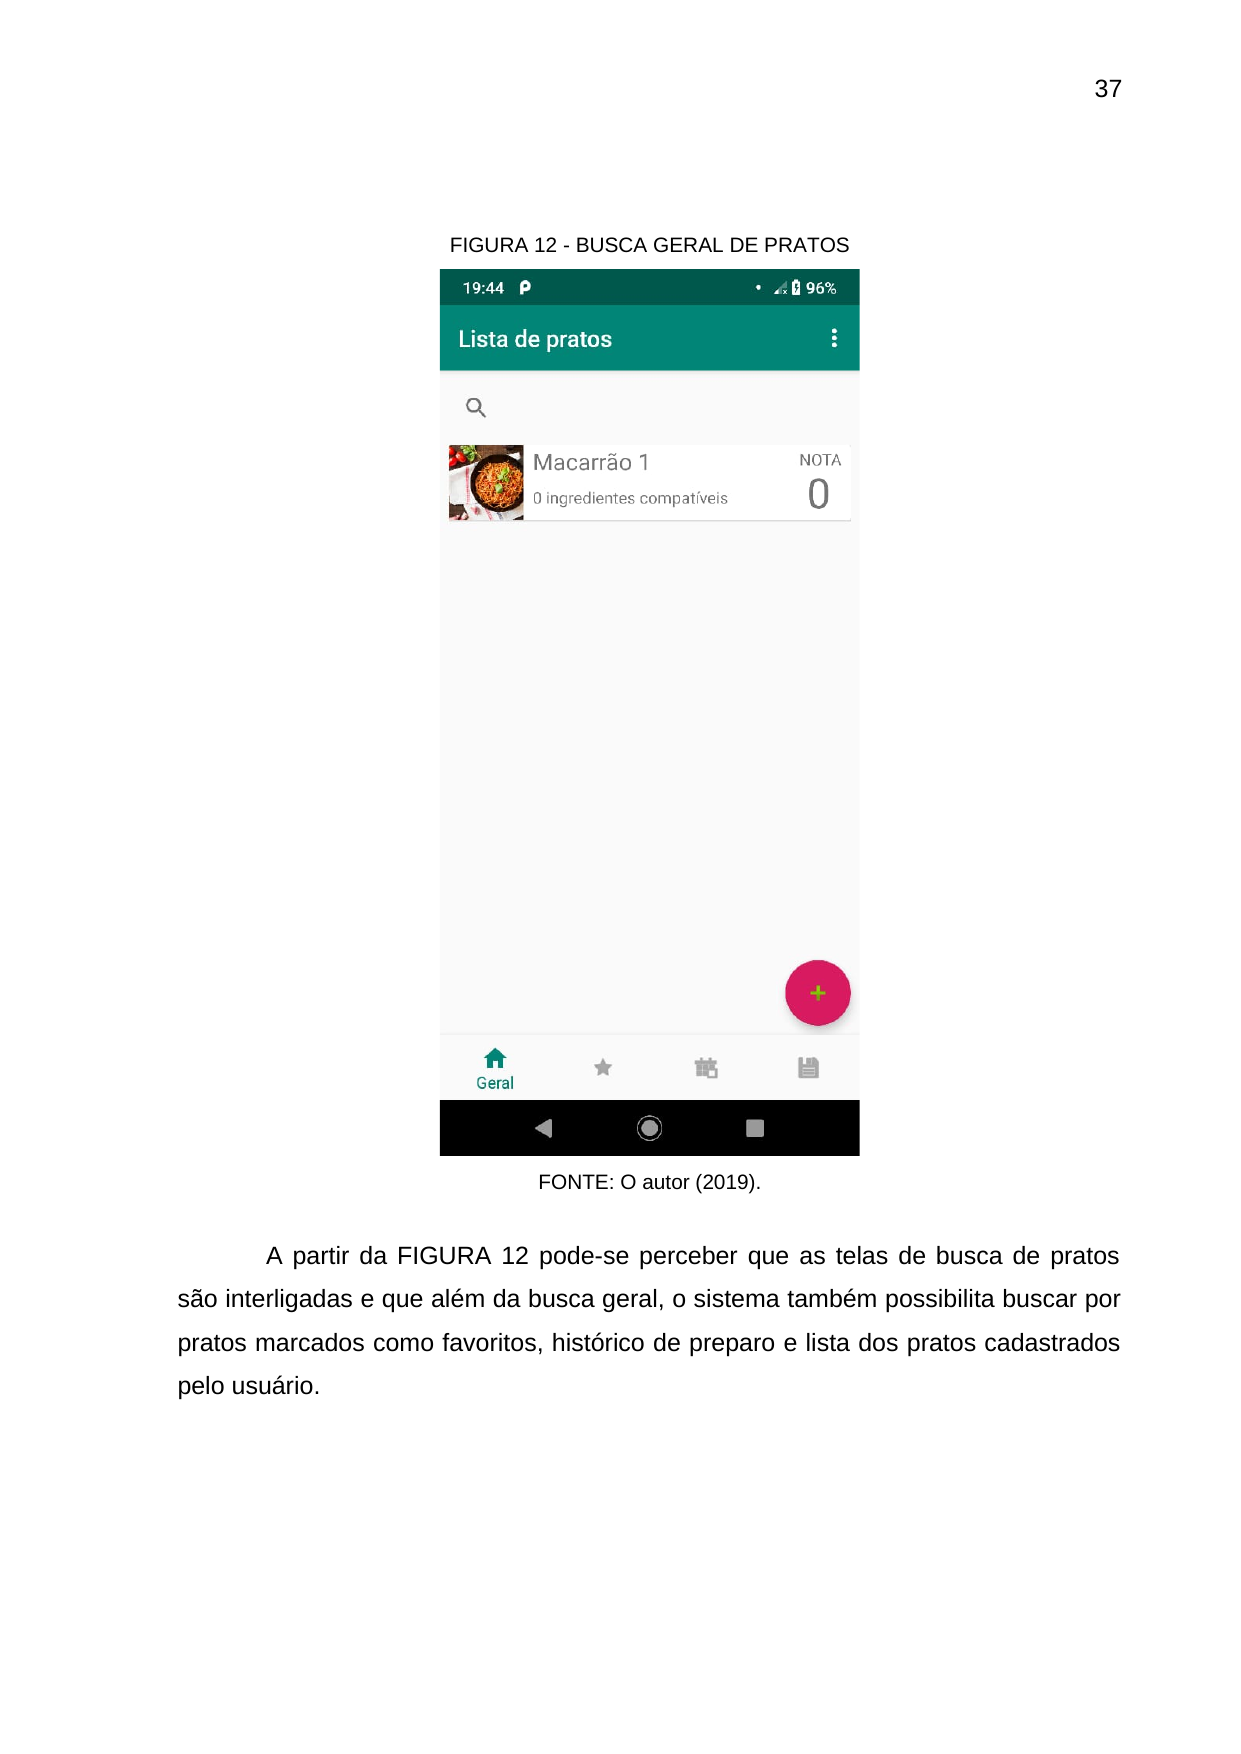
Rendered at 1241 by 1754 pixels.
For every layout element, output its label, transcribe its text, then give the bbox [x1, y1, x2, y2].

picture [439, 269, 860, 1156]
text A partir da FIGURA 12 pode-se perceber que as telas de busca de pratos são interligadas e que além da busca geral, o sistema também possibilita buscar por pratos marcados como favoritos, histórico de preparo e lista dos pratos cadastrados pelo usuário. [177, 1241, 1122, 1399]
text FONTE: O autor (2019). [177, 1169, 1122, 1193]
